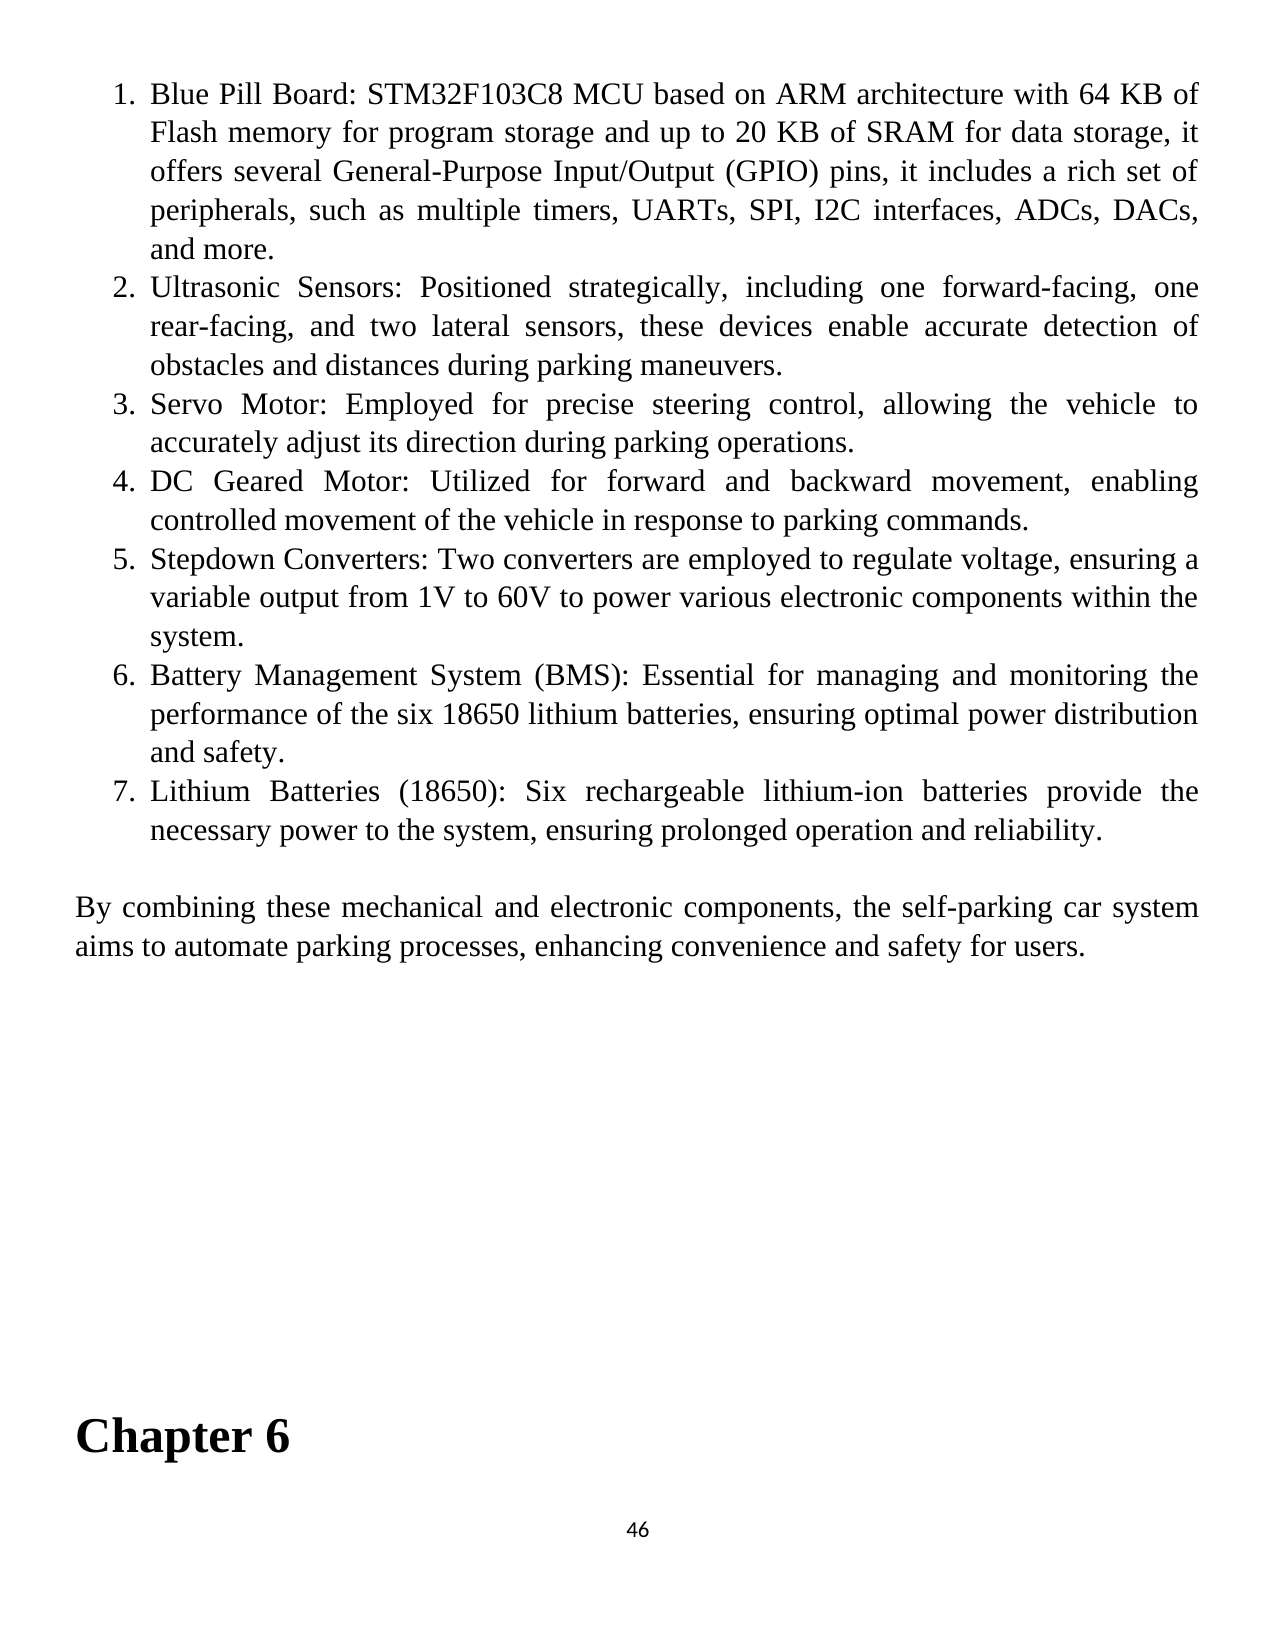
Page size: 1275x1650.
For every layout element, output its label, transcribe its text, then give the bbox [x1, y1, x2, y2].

list Servo Motor: Employed for precise steering control, allowing the vehicle to accurately adjust its direction during parking operations. [112, 385, 1200, 460]
text By combining these mechanical and electronic components, the self-parking car system aims to automate parking processes, enhancing convenience and safety for users. [75, 889, 1200, 963]
list Ultrasonic Sensors: Positioned strategically, including one forward-facing, one rear-facing, and two lateral sensors, these devices enable accurate detection of obstacles and distances during parking maneuvers. [112, 269, 1200, 382]
list Stepdown Converters: Two converters are employed to regulate voltage, ensuring a variable output from 1V to 60V to power various electronic components within the system. [112, 540, 1200, 653]
list Battery Management System (BMS): Essential for managing and monitoring the performance of the six 18650 lithium batteries, ensuring optimal power distribution and safety. [112, 656, 1200, 770]
text Chapter 6 [75, 1406, 1200, 1463]
list Lithium Batteries (18650): Six rechargeable lithium-ion batteries provide the necessary power to the system, ensuring prolonged operation and reliability. [112, 772, 1200, 847]
list Blue Pill Board: STM32F103C8 MCU based on ARM architecture with 64 KB of Flash memory for program storage and up to 20 KB of SRAM for data storage, it offers several General-Purpose Input/Output (GPIO) pins, it includes a rich set of peripherals, such as multiple timers, UARTs, SPI, I2C interfaces, ADCs, DACs, and more. [112, 75, 1200, 266]
list DC Geared Motor: Utilized for forward and backward movement, enabling controlled movement of the vehicle in response to parking commands. [112, 462, 1200, 537]
